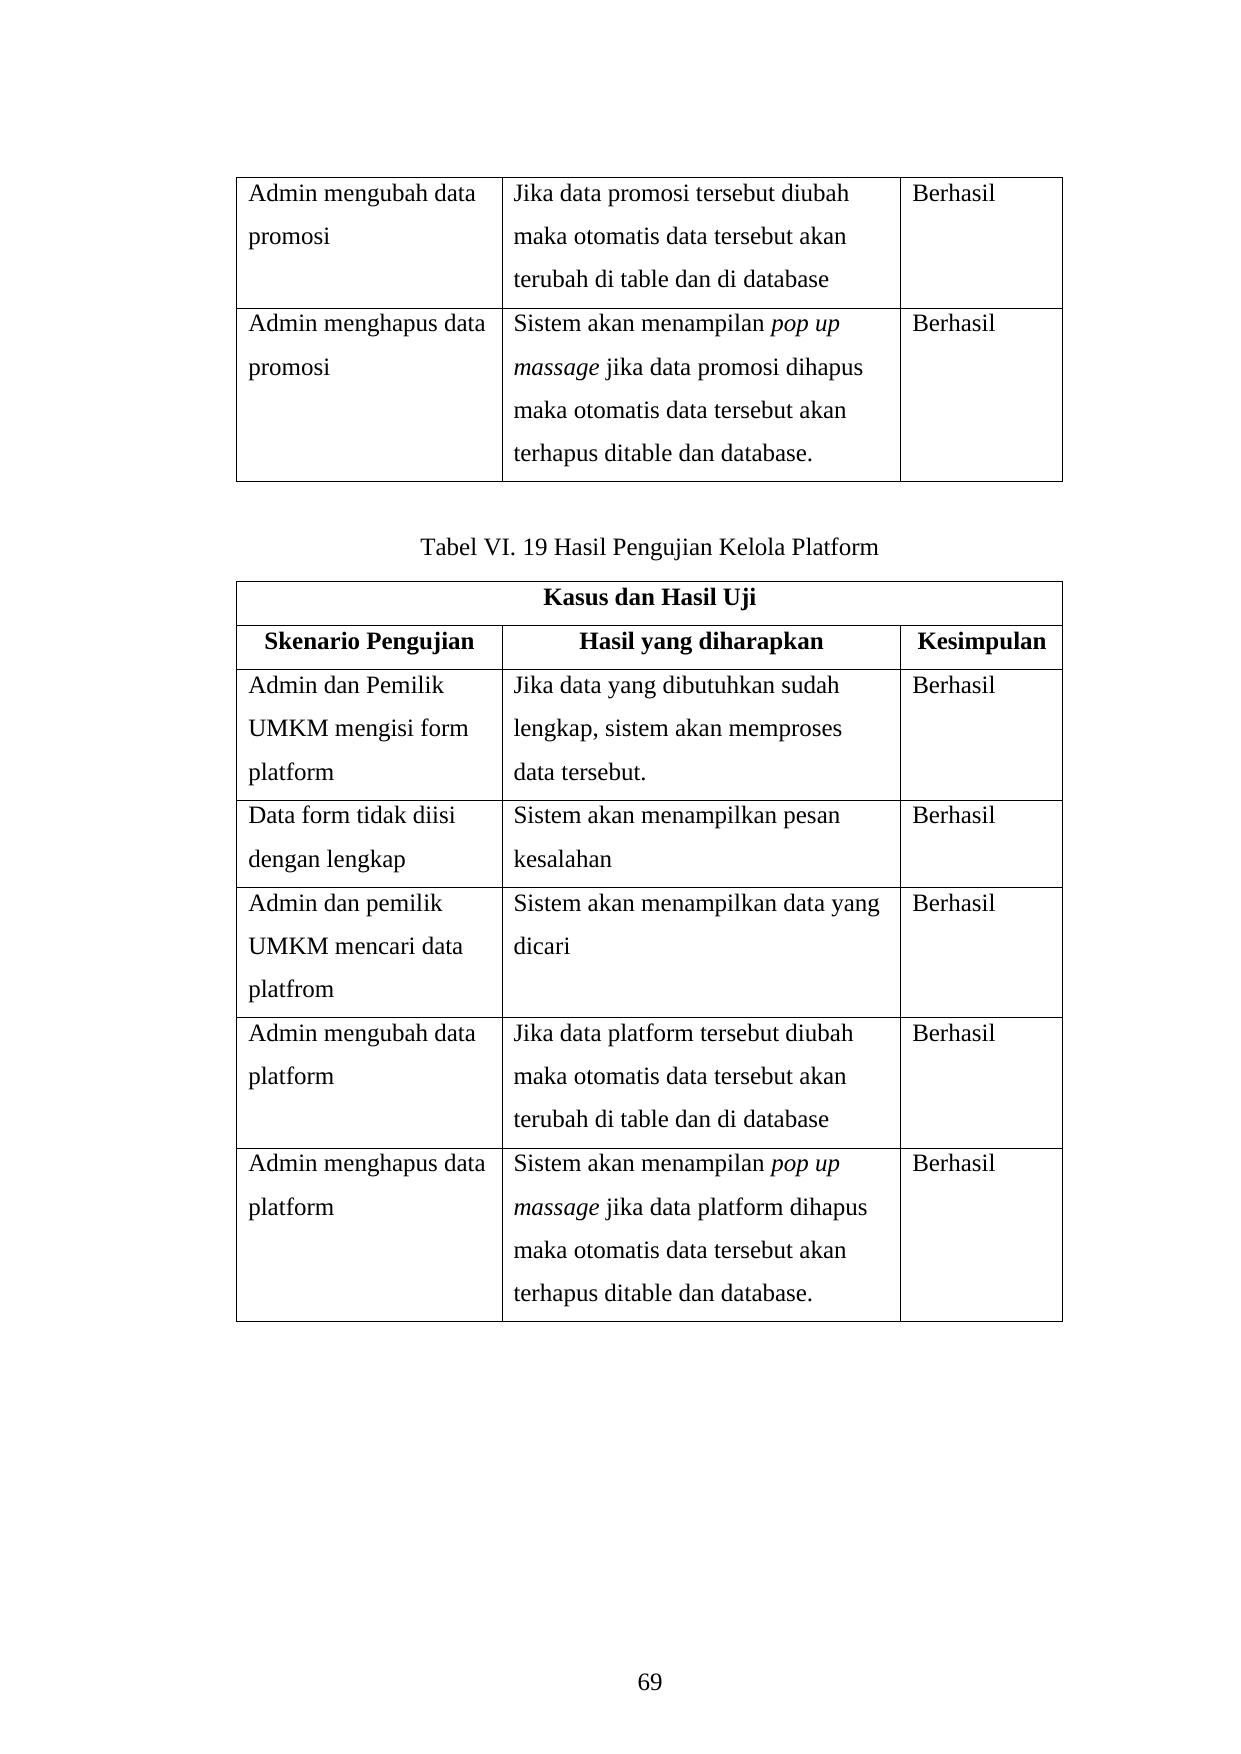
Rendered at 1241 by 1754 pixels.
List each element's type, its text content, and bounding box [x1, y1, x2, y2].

table_cell Admin mengubah data platform [237, 1018, 502, 1147]
table_cell Hasil yang diharapkan [503, 626, 900, 669]
table_cell Berhasil [901, 888, 1062, 1017]
table_cell Admin menghapus data platform [237, 1149, 502, 1321]
table_cell Berhasil [901, 670, 1062, 799]
table_cell Sistem akan menampilkan data yang dicari [503, 888, 900, 1017]
table_cell Berhasil [901, 178, 1062, 307]
text Tabel VI. 19 Hasil Pengujian Kelola Platform [236, 532, 1063, 560]
table_cell Jika data yang dibutuhkan sudah lengkap, sistem akan memproses data tersebut. [503, 670, 900, 799]
table_cell Admin menghapus data promosi [237, 309, 502, 481]
table_cell Berhasil [901, 309, 1062, 481]
table_cell Berhasil [901, 801, 1062, 887]
table_header Kasus dan Hasil Uji [237, 582, 1062, 625]
table_cell Berhasil [901, 1149, 1062, 1321]
table_cell Admin dan pemilik UMKM mencari data platfrom [237, 888, 502, 1017]
table_cell Sistem akan menampilan pop up massage jika data promosi dihapus maka otomatis data tersebut akan terhapus ditable dan database. [503, 309, 900, 481]
table_cell Kesimpulan [901, 626, 1062, 669]
table_cell Admin mengubah data promosi [237, 178, 502, 307]
table_cell Jika data platform tersebut diubah maka otomatis data tersebut akan terubah di table dan di database [503, 1018, 900, 1147]
table_cell Jika data promosi tersebut diubah maka otomatis data tersebut akan terubah di table dan di database [503, 178, 900, 307]
table_cell Sistem akan menampilkan pesan kesalahan [503, 801, 900, 887]
table_cell Skenario Pengujian [237, 626, 502, 669]
table_cell Berhasil [901, 1018, 1062, 1147]
table_cell Sistem akan menampilan pop up massage jika data platform dihapus maka otomatis data tersebut akan terhapus ditable dan database. [503, 1149, 900, 1321]
table_cell Data form tidak diisi dengan lengkap [237, 801, 502, 887]
table_cell Admin dan Pemilik UMKM mengisi form platform [237, 670, 502, 799]
